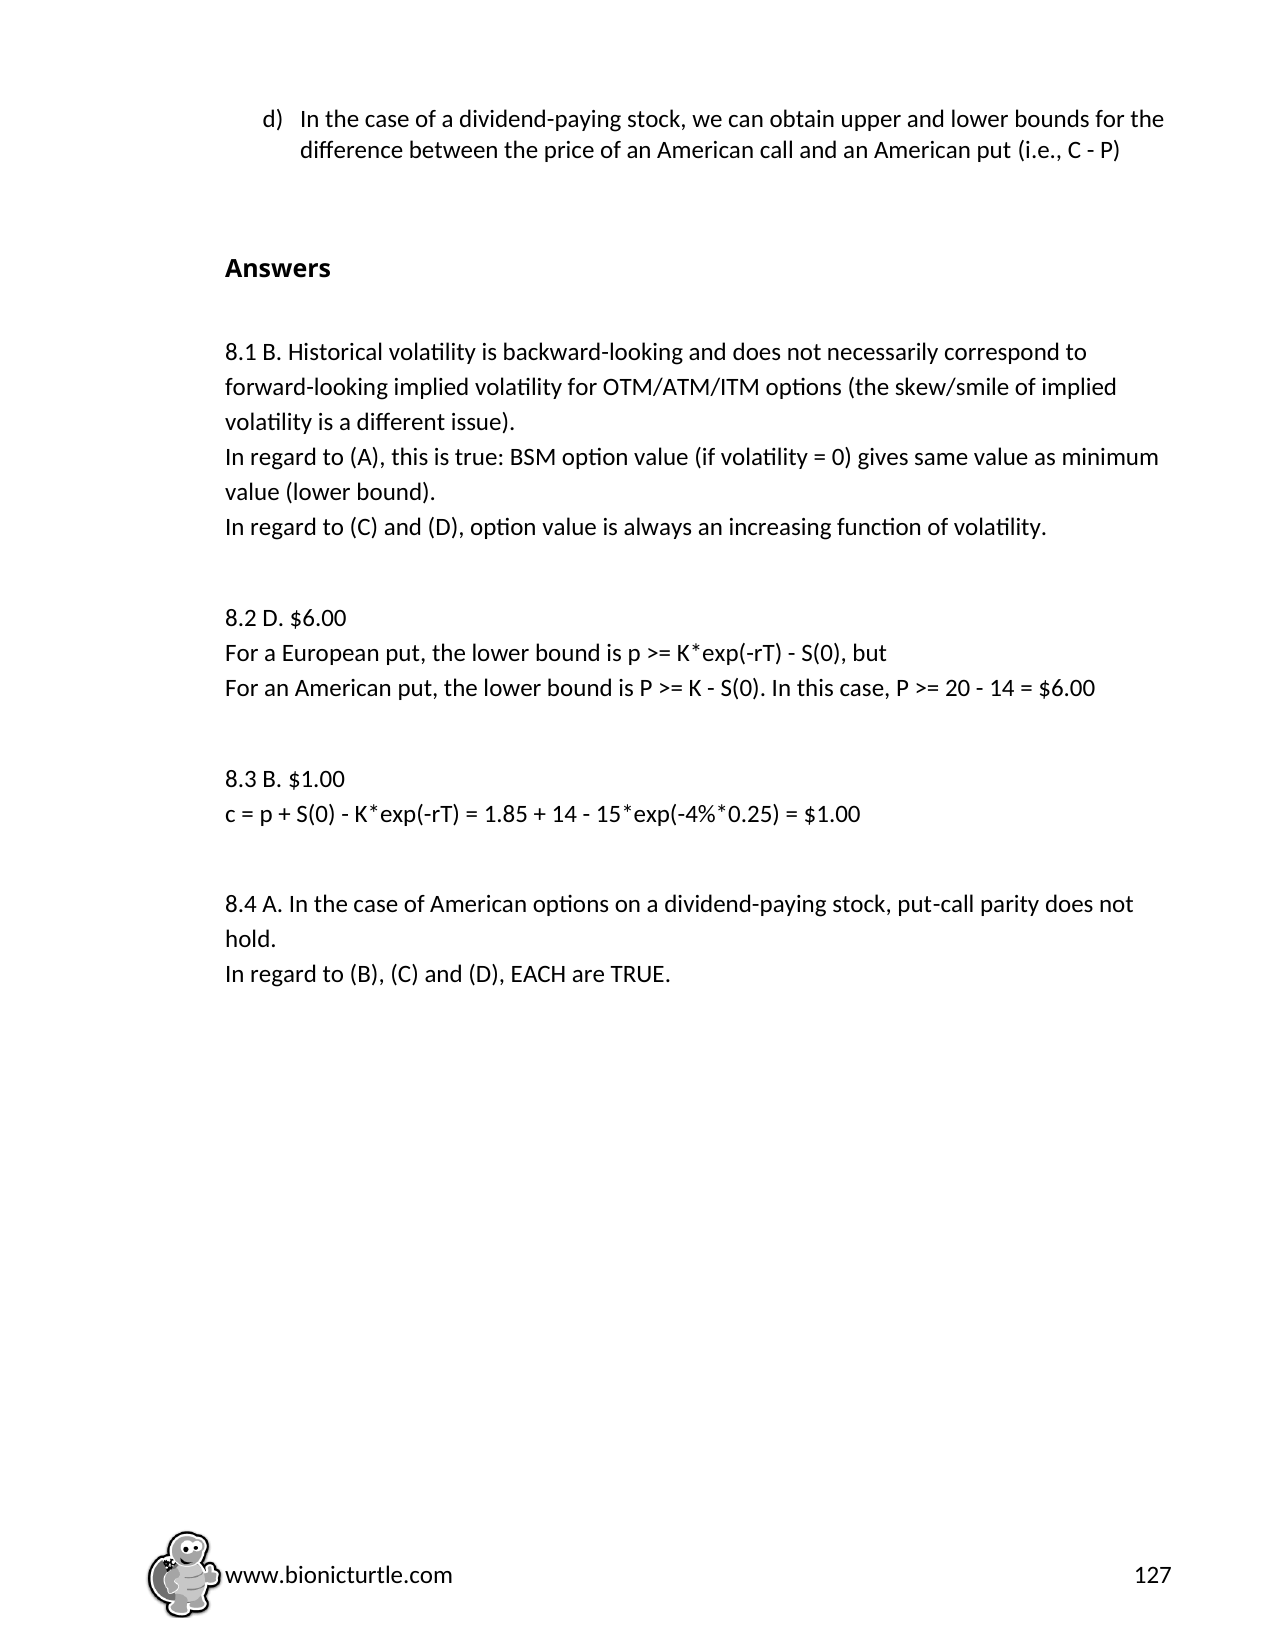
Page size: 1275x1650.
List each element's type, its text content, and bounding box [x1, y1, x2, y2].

text 8.1 B. Historical volatility is backward-looking and does not necessarily correspond to forward-looking implied volatility for OTM/ATM/ITM options (the skew/smile of implied volatility is a different issue). In regard to (A), this is true: BSM option value (if volatility = 0) gives same value as minimum value (lower bound). In regard to (C) and (D), option value is always an increasing function of volatility. [225, 336, 1172, 542]
list In the case of a dividend-paying stock, we can obtain upper and lower bounds for the difference between the price of an American call and an American put (i.e., C - P) [262, 103, 1172, 164]
text 8.2 D. $6.00 For a European put, the lower bound is p >= K*exp(-rT) - S(0), but For an American put, the lower bound is P >= K - S(0). In this case, P >= 20 - 14 = $6.00 [225, 567, 1172, 702]
subtitle Answers [225, 251, 1172, 285]
text 8.4 A. In the case of American options on a dividend-paying stock, put-call parity does not hold. In regard to (B), (C) and (D), EACH are TRUE. [225, 853, 1172, 989]
text 8.3 B. $1.00 c = p + S(0) - K*exp(-rT) = 1.85 + 14 - 15*exp(-4%*0.25) = $1.00 [225, 728, 1172, 828]
